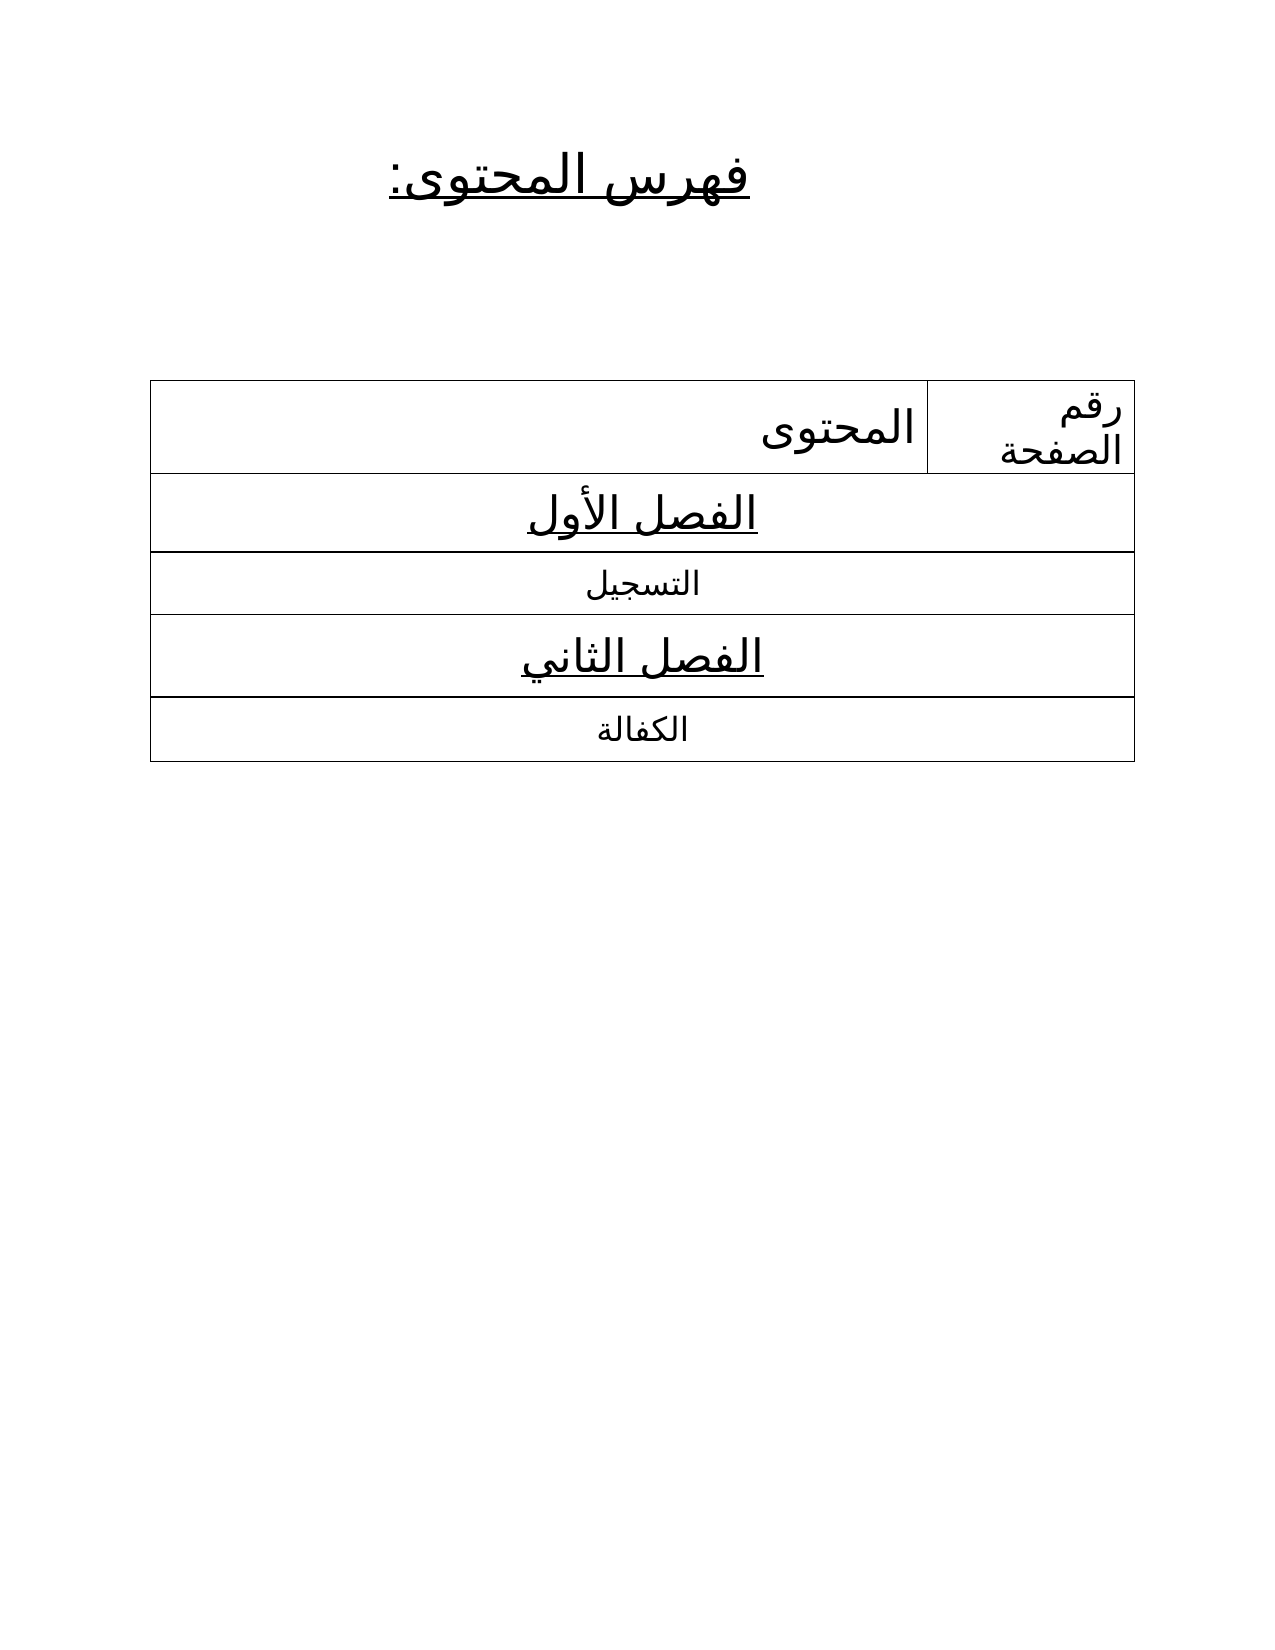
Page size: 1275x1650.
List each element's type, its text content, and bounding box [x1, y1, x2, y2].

text فهرس المحتوى: [150, 143, 1125, 205]
table_header رقم الصفحة [928, 381, 1134, 473]
table_cell التسجيل [151, 553, 1134, 614]
table_cell الفصل الثاني [151, 615, 1134, 696]
table_header المحتوى [151, 381, 927, 473]
table_cell الكفالة [151, 698, 1134, 761]
table_cell الفصل الأول [151, 474, 1134, 551]
